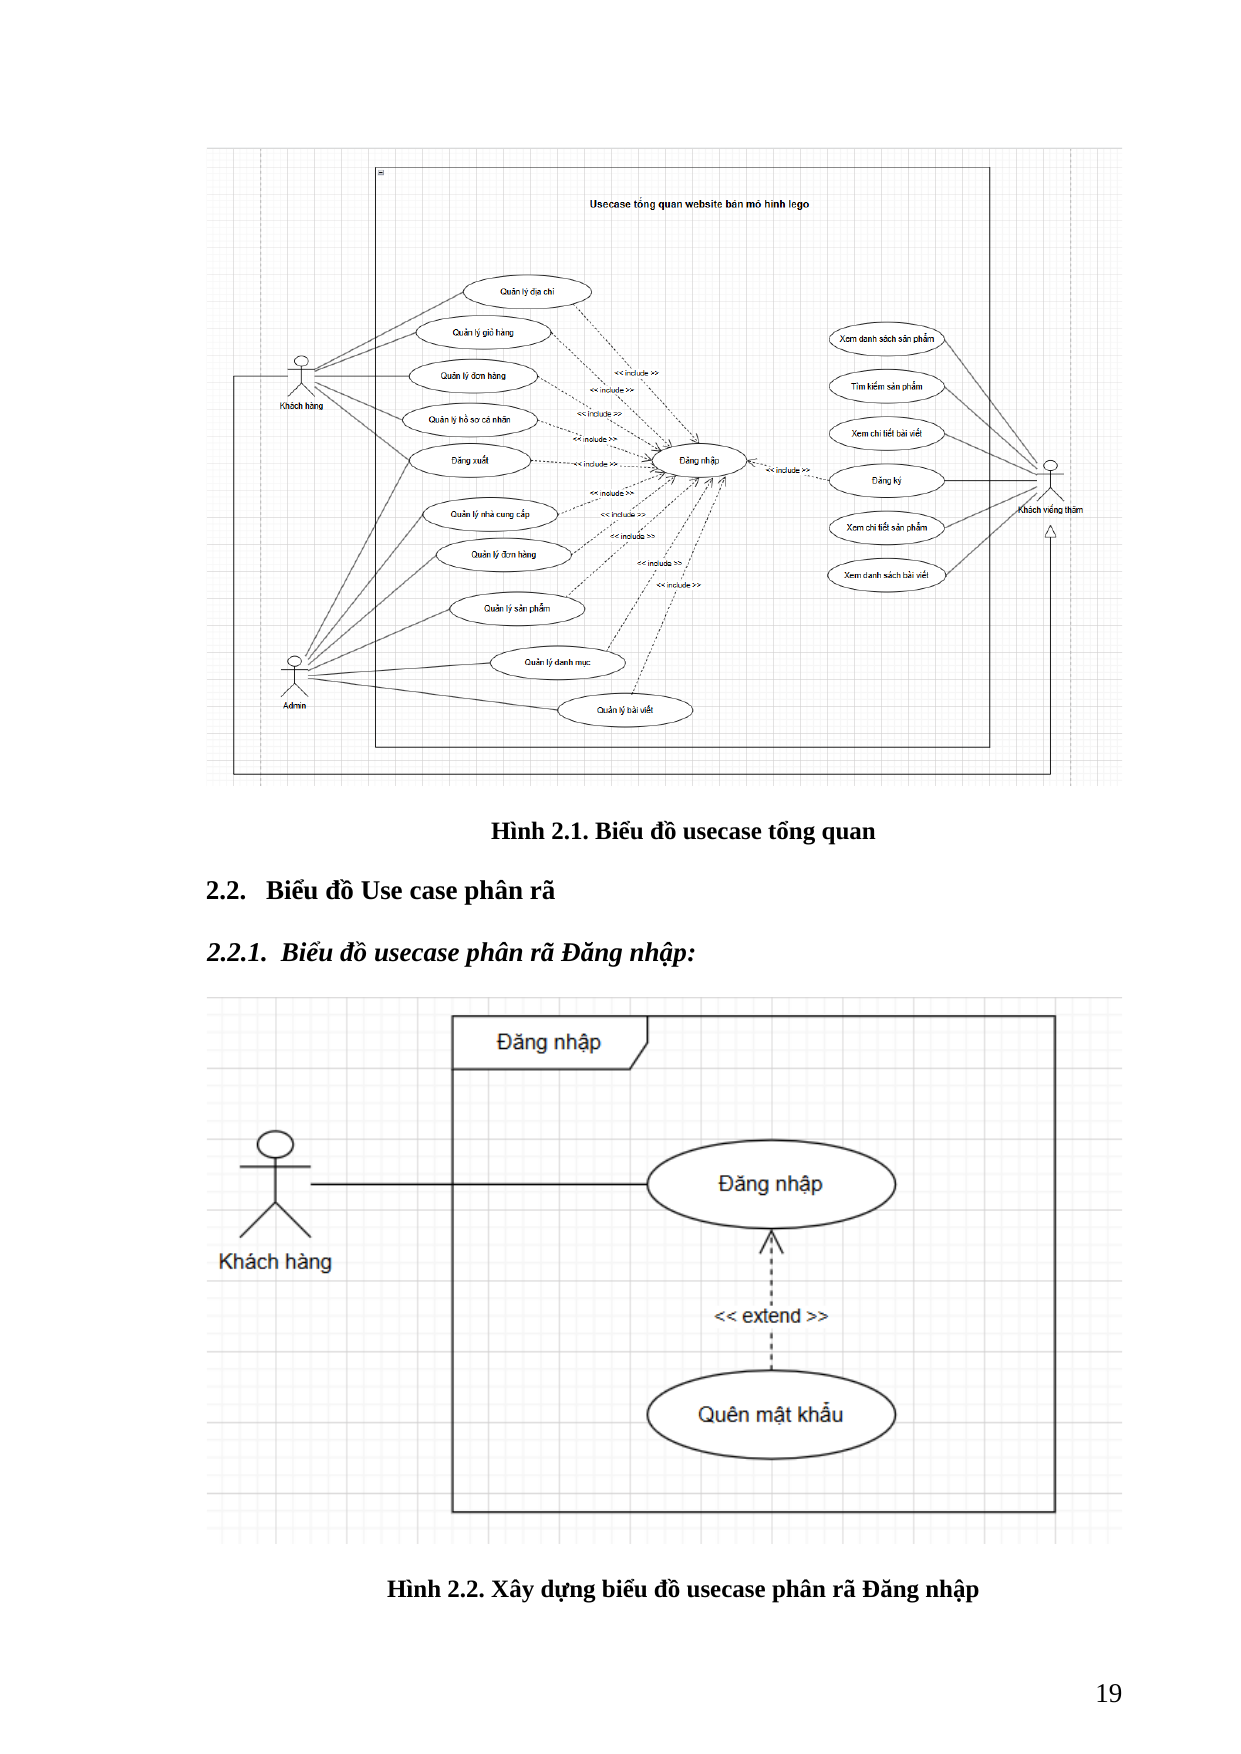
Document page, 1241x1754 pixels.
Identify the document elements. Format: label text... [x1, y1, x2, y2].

picture [206, 147, 1123, 786]
text Hình 2.2. Xây dựng biểu đồ usecase phân rã Đăng nhập [244, 1574, 1122, 1603]
picture [206, 997, 1123, 1544]
text Hình 2.1. Biểu đồ usecase tổng quan [244, 816, 1122, 845]
subtitle Biểu đồ usecase phân rã Đăng nhập: [207, 936, 1122, 967]
subtitle Biểu đồ Use case phân rã [206, 874, 1122, 906]
